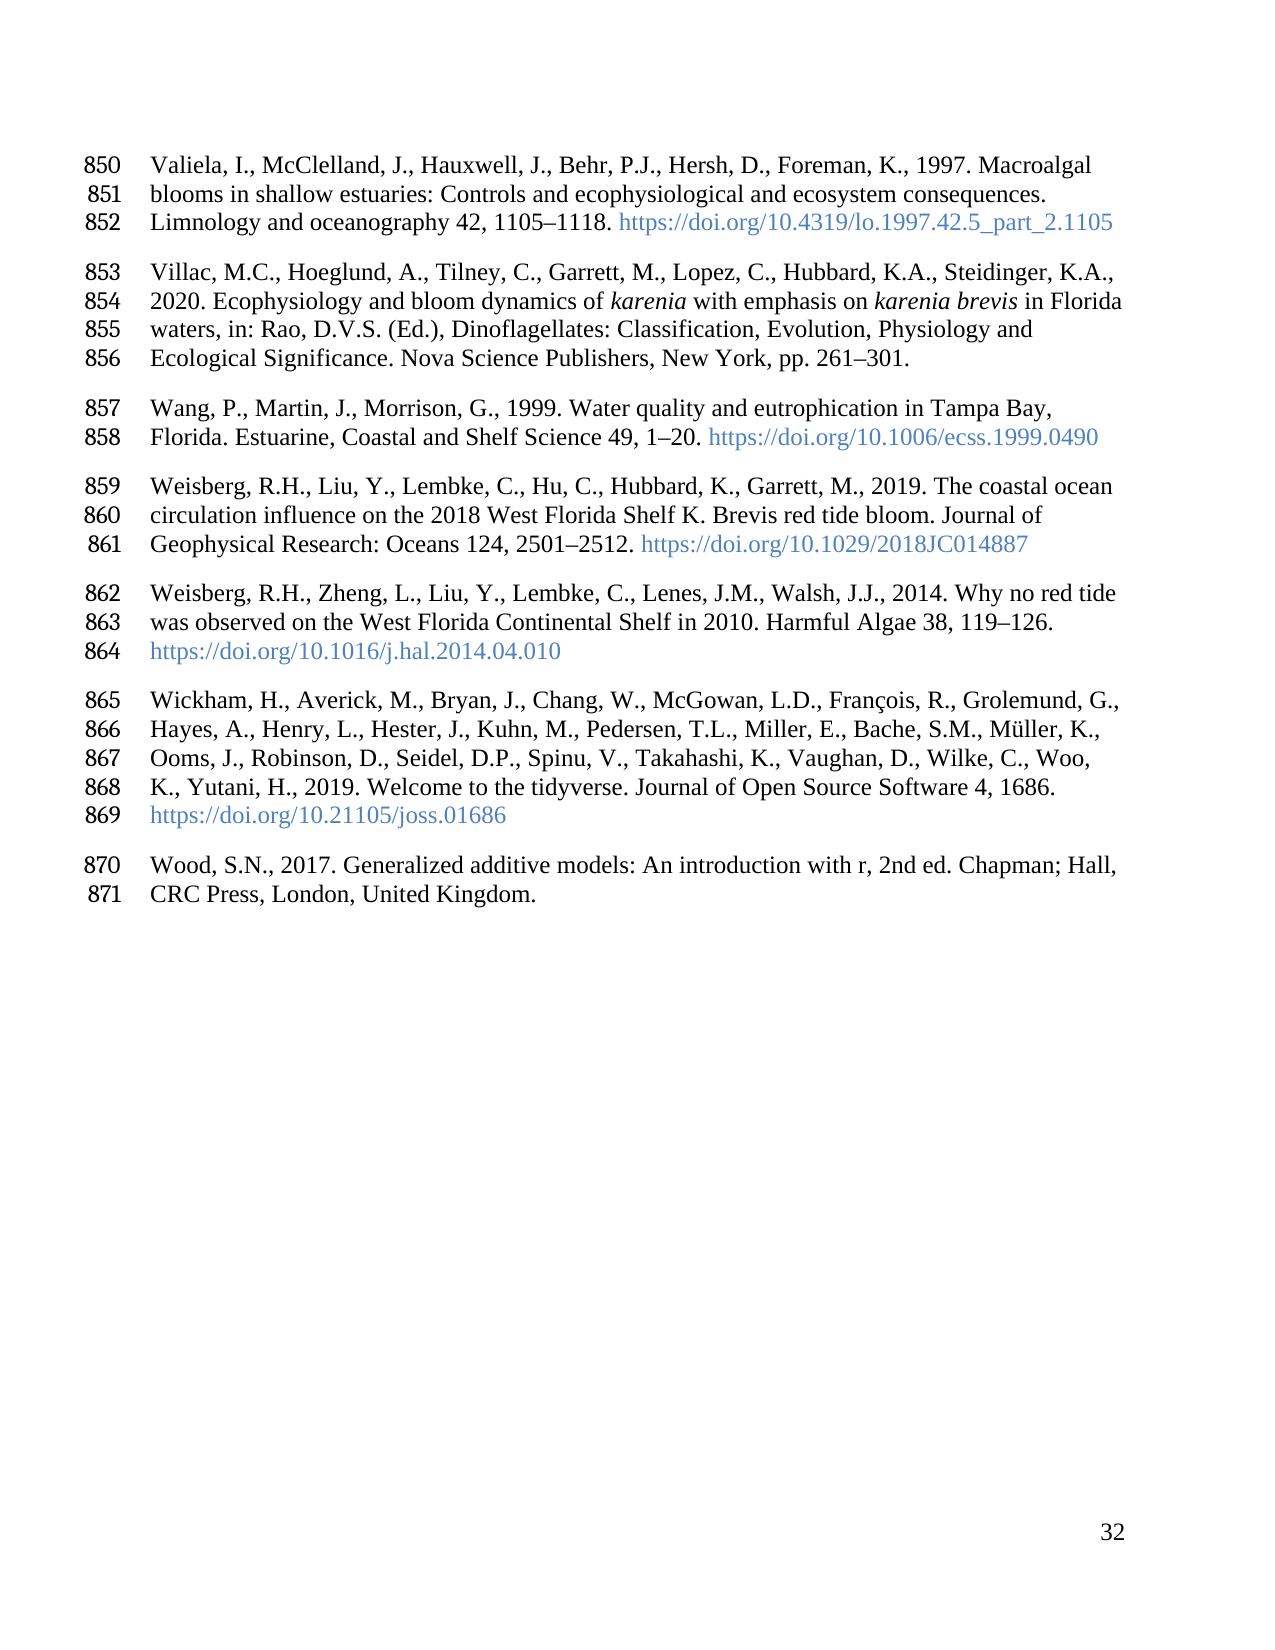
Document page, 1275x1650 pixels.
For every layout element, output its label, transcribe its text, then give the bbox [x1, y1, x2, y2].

text Wickham, H., Averick, M., Bryan, J., Chang, W., McGowan, L.D., François, R., Grolemund, G., Hayes, A., Henry, L., Hester, J., Kuhn, M., Pedersen, T.L., Miller, E., Bache, S.M., Müller, K., Ooms, J., Robinson, D., Seidel, D.P., Spinu, V., Takahashi, K., Vaughan, D., Wilke, C., Woo, K., Yutani, H., 2019. Welcome to the tidyverse. Journal of Open Source Software 4, 1686. https://doi.org/10.21105/joss.01686 [150, 685, 1125, 829]
text Wood, S.N., 2017. Generalized additive models: An introduction with r, 2nd ed. Chapman; Hall, CRC Press, London, United Kingdom. [150, 850, 1125, 907]
text Villac, M.C., Hoeglund, A., Tilney, C., Garrett, M., Lopez, C., Hubbard, K.A., Steidinger, K.A., 2020. Ecophysiology and bloom dynamics of karenia with emphasis on karenia brevis in Florida waters, in: Rao, D.V.S. (Ed.), Dinoflagellates: Classification, Evolution, Physiology and Ecological Significance. Nova Science Publishers, New York, pp. 261–301. [150, 257, 1125, 372]
text Weisberg, R.H., Zheng, L., Liu, Y., Lembke, C., Lenes, J.M., Walsh, J.J., 2014. Why no red tide was observed on the West Florida Continental Shelf in 2010. Harmful Algae 38, 119–126. https://doi.org/10.1016/j.hal.2014.04.010 [150, 578, 1125, 664]
text Weisberg, R.H., Liu, Y., Lembke, C., Hu, C., Hubbard, K., Garrett, M., 2019. The coastal ocean circulation influence on the 2018 West Florida Shelf K. Brevis red tide bloom. Journal of Geophysical Research: Oceans 124, 2501–2512. https://doi.org/10.1029/2018JC014887 [150, 471, 1125, 557]
text Wang, P., Martin, J., Morrison, G., 1999. Water quality and eutrophication in Tampa Bay, Florida. Estuarine, Coastal and Shelf Science 49, 1–20. https://doi.org/10.1006/ecss.1999.0490 [150, 393, 1125, 450]
text Valiela, I., McClelland, J., Hauxwell, J., Behr, P.J., Hersh, D., Foreman, K., 1997. Macroalgal blooms in shallow estuaries: Controls and ecophysiological and ecosystem consequences. Limnology and oceanography 42, 1105–1118. https://doi.org/10.4319/lo.1997.42.5_part_2.1105 [150, 150, 1125, 236]
